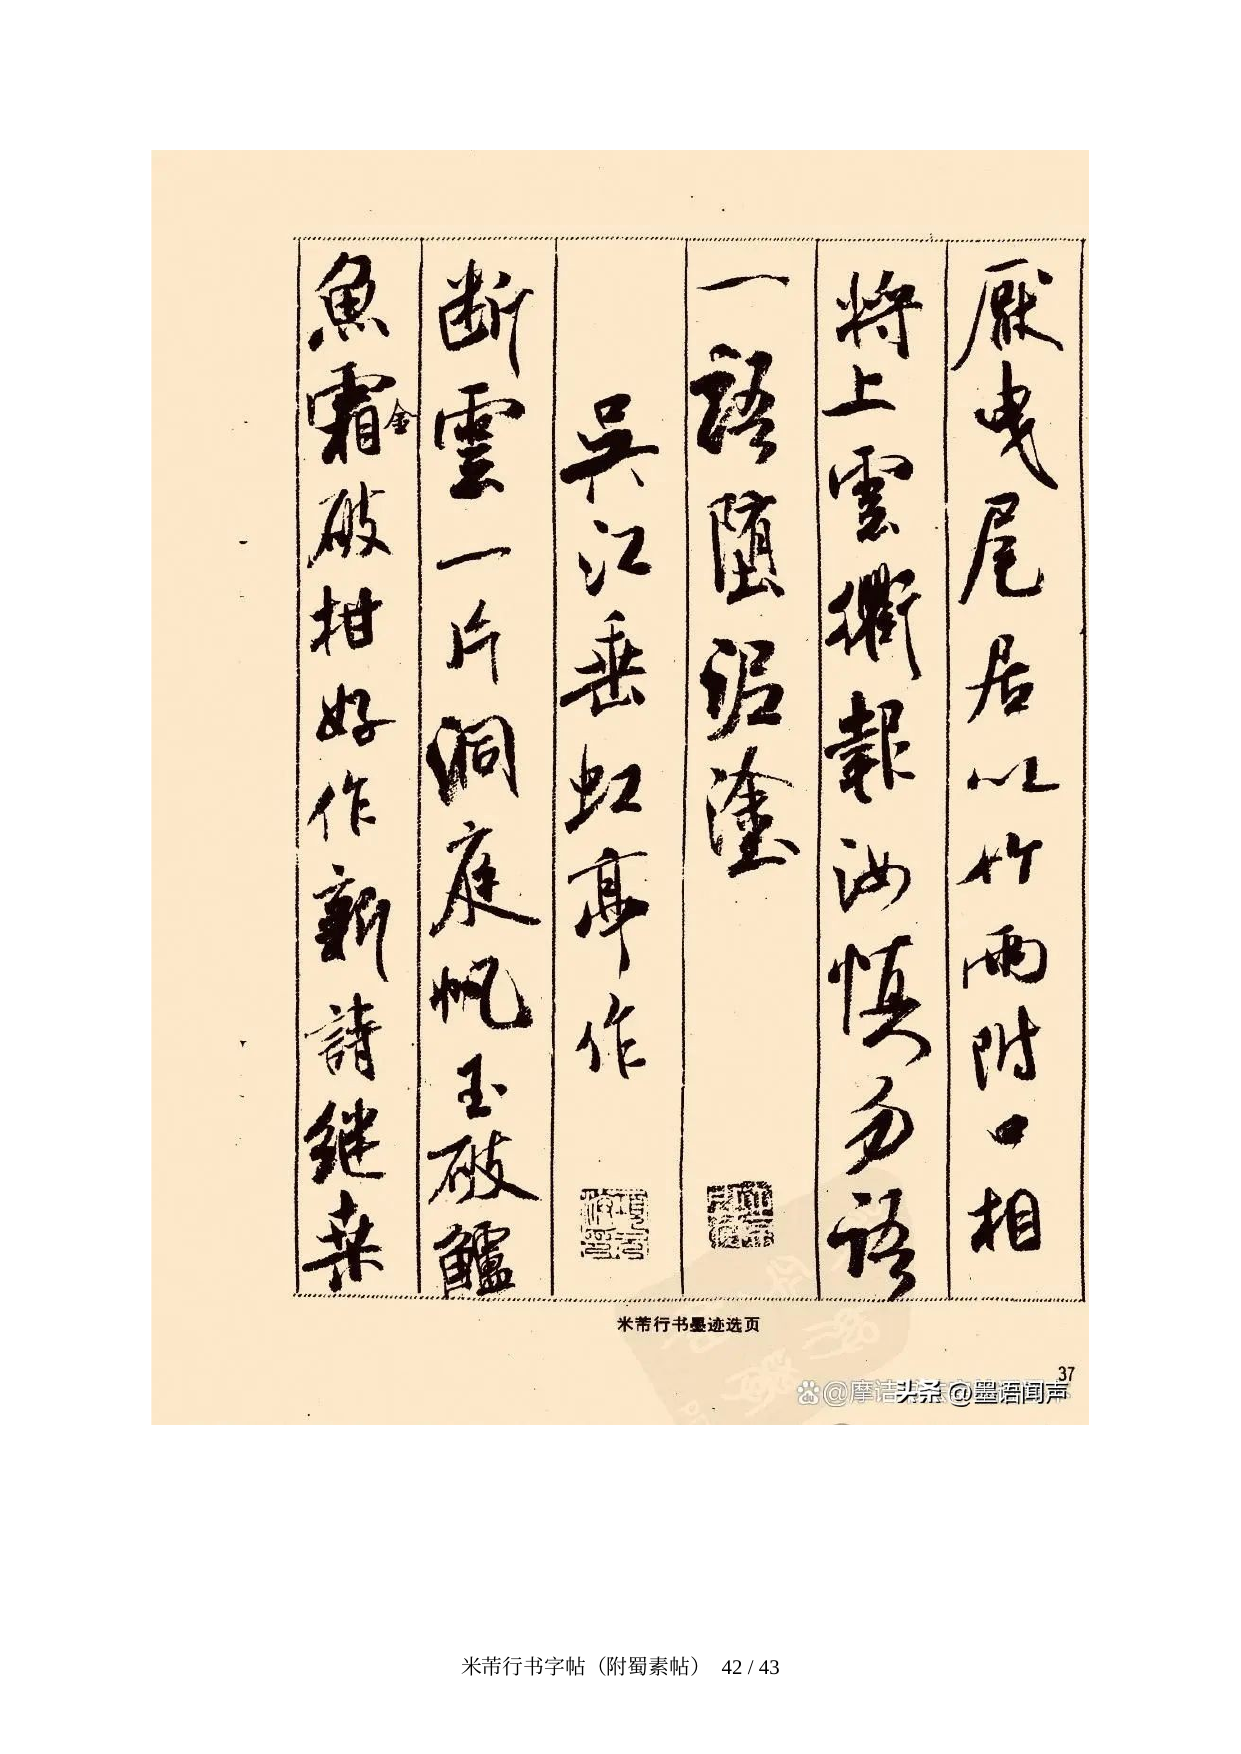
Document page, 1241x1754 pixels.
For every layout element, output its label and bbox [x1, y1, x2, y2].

picture [151, 150, 1089, 1425]
